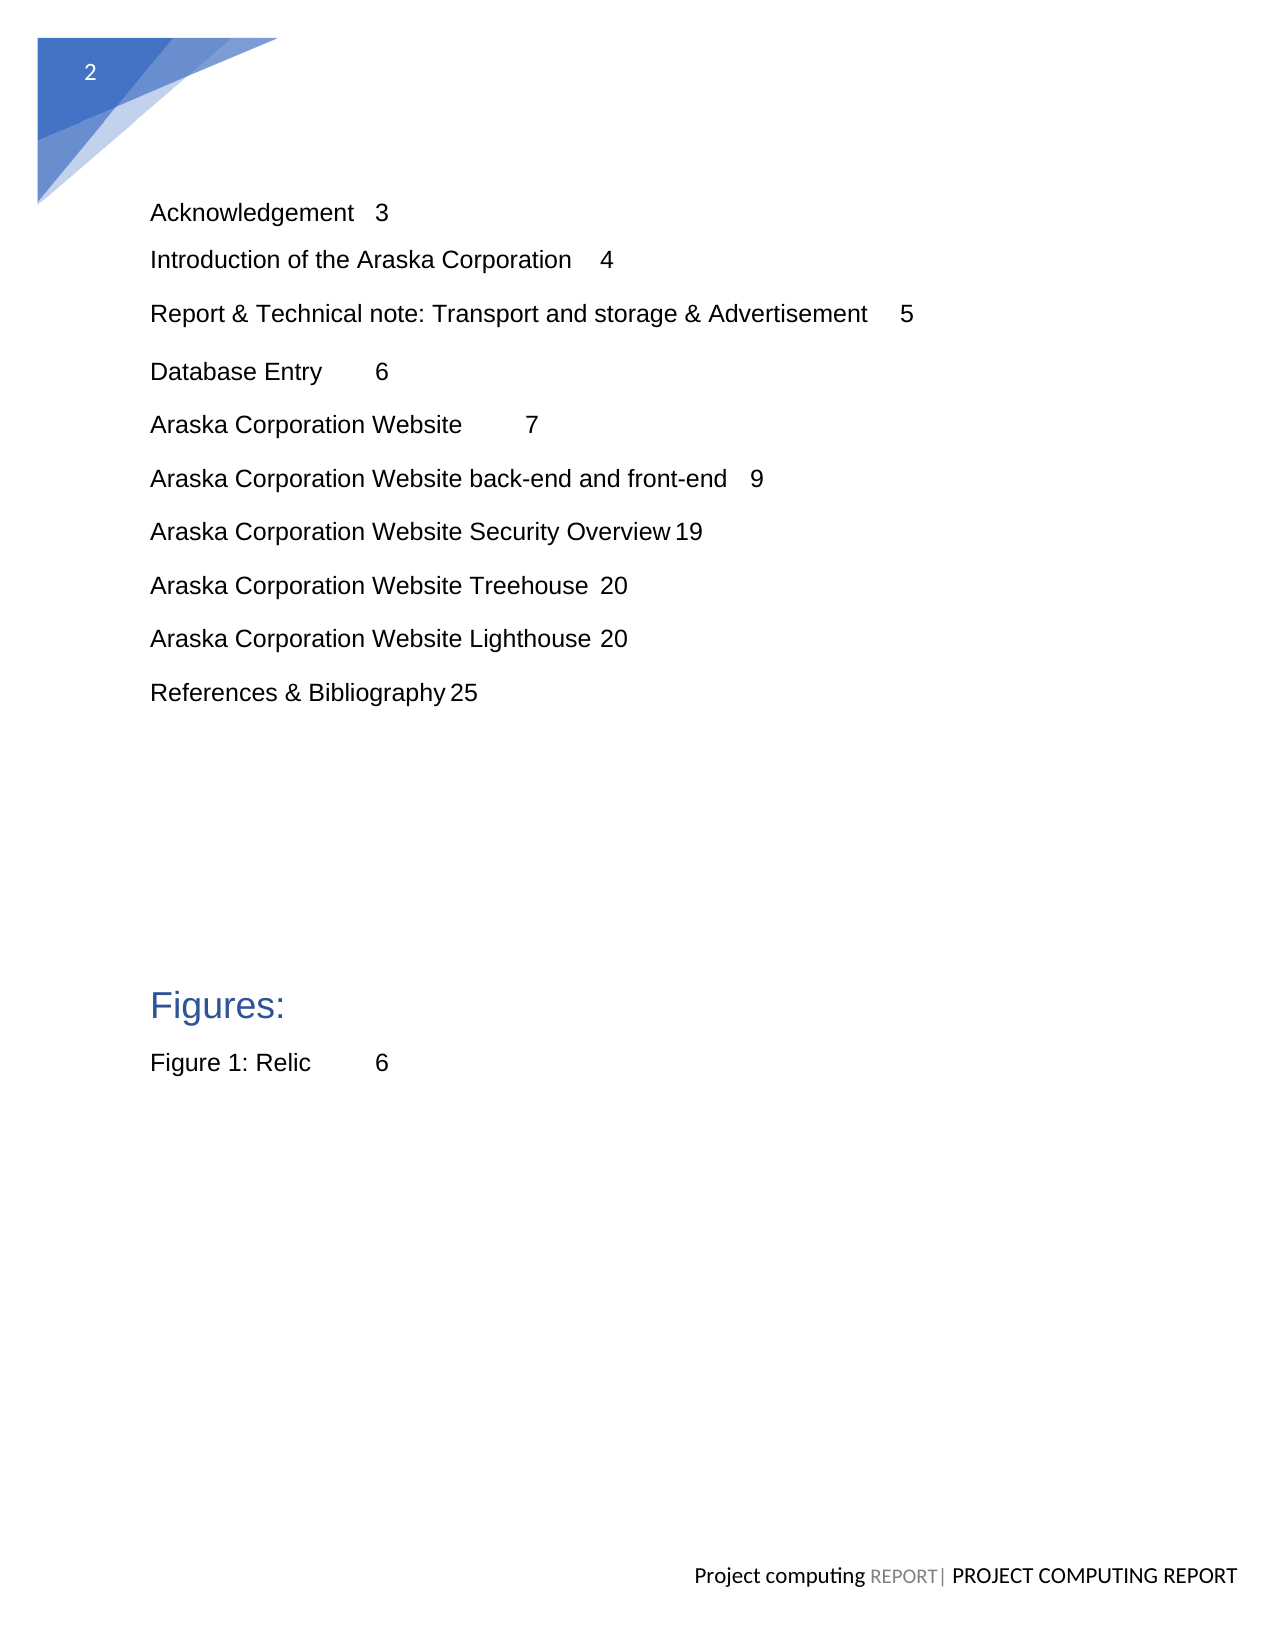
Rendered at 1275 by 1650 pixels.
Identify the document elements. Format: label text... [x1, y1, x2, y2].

text Figure 1: Relic 6 [150, 1047, 1125, 1076]
picture [37, 37, 279, 206]
subtitle Figures: [150, 983, 1125, 1026]
